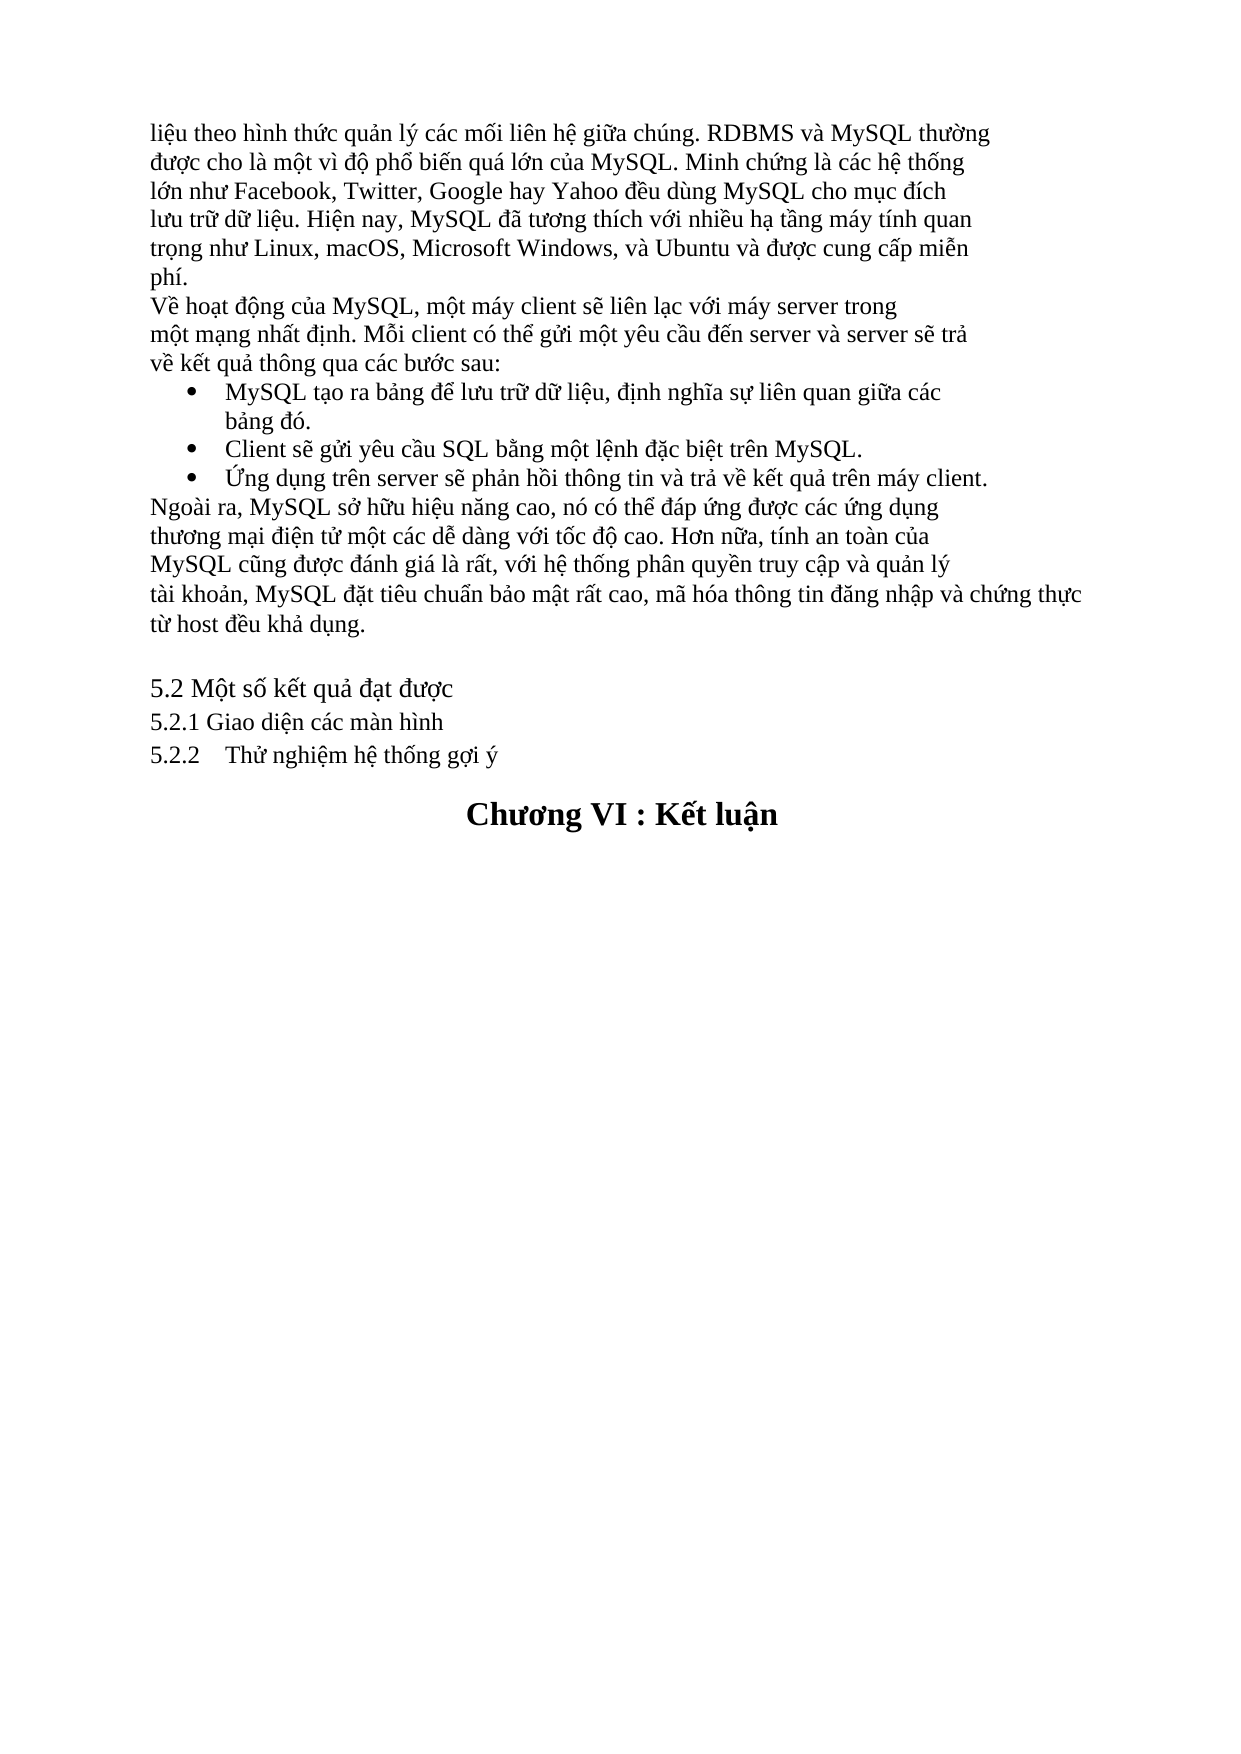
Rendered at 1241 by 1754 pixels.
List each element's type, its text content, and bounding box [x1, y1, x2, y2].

text Ngoài ra, MySQL sở hữu hiệu năng cao, nó có thể đáp ứng được các ứng dụng thương mại điện tử một các dễ dàng với tốc độ cao. Hơn nữa, tính an toàn của MySQL cũng được đánh giá là rất, với hệ thống phân quyền truy cập và quản lý tài khoản, MySQL đặt tiêu chuẩn bảo mật rất cao, mã hóa thông tin đăng nhập và chứng thực từ host đều khả dụng. [150, 492, 1094, 637]
subtitle 5.2.2 Thử nghiệm hệ thống gợi ý [150, 740, 1094, 769]
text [150, 118, 1094, 377]
list Client sẽ gửi yêu cầu SQL bằng một lệnh đặc biệt trên MySQL. [187, 434, 1094, 463]
subtitle Chương VI : Kết luận [150, 794, 1094, 832]
subtitle 5.2 Một số kết quả đạt được [150, 672, 1094, 703]
list MySQL tạo ra bảng để lưu trữ dữ liệu, định nghĩa sự liên quan giữa các bảng đó. [187, 377, 1094, 434]
subtitle 5.2.1 Giao diện các màn hình [150, 707, 1094, 736]
list Ứng dụng trên server sẽ phản hồi thông tin và trả về kết quả trên máy client. [187, 463, 1094, 492]
